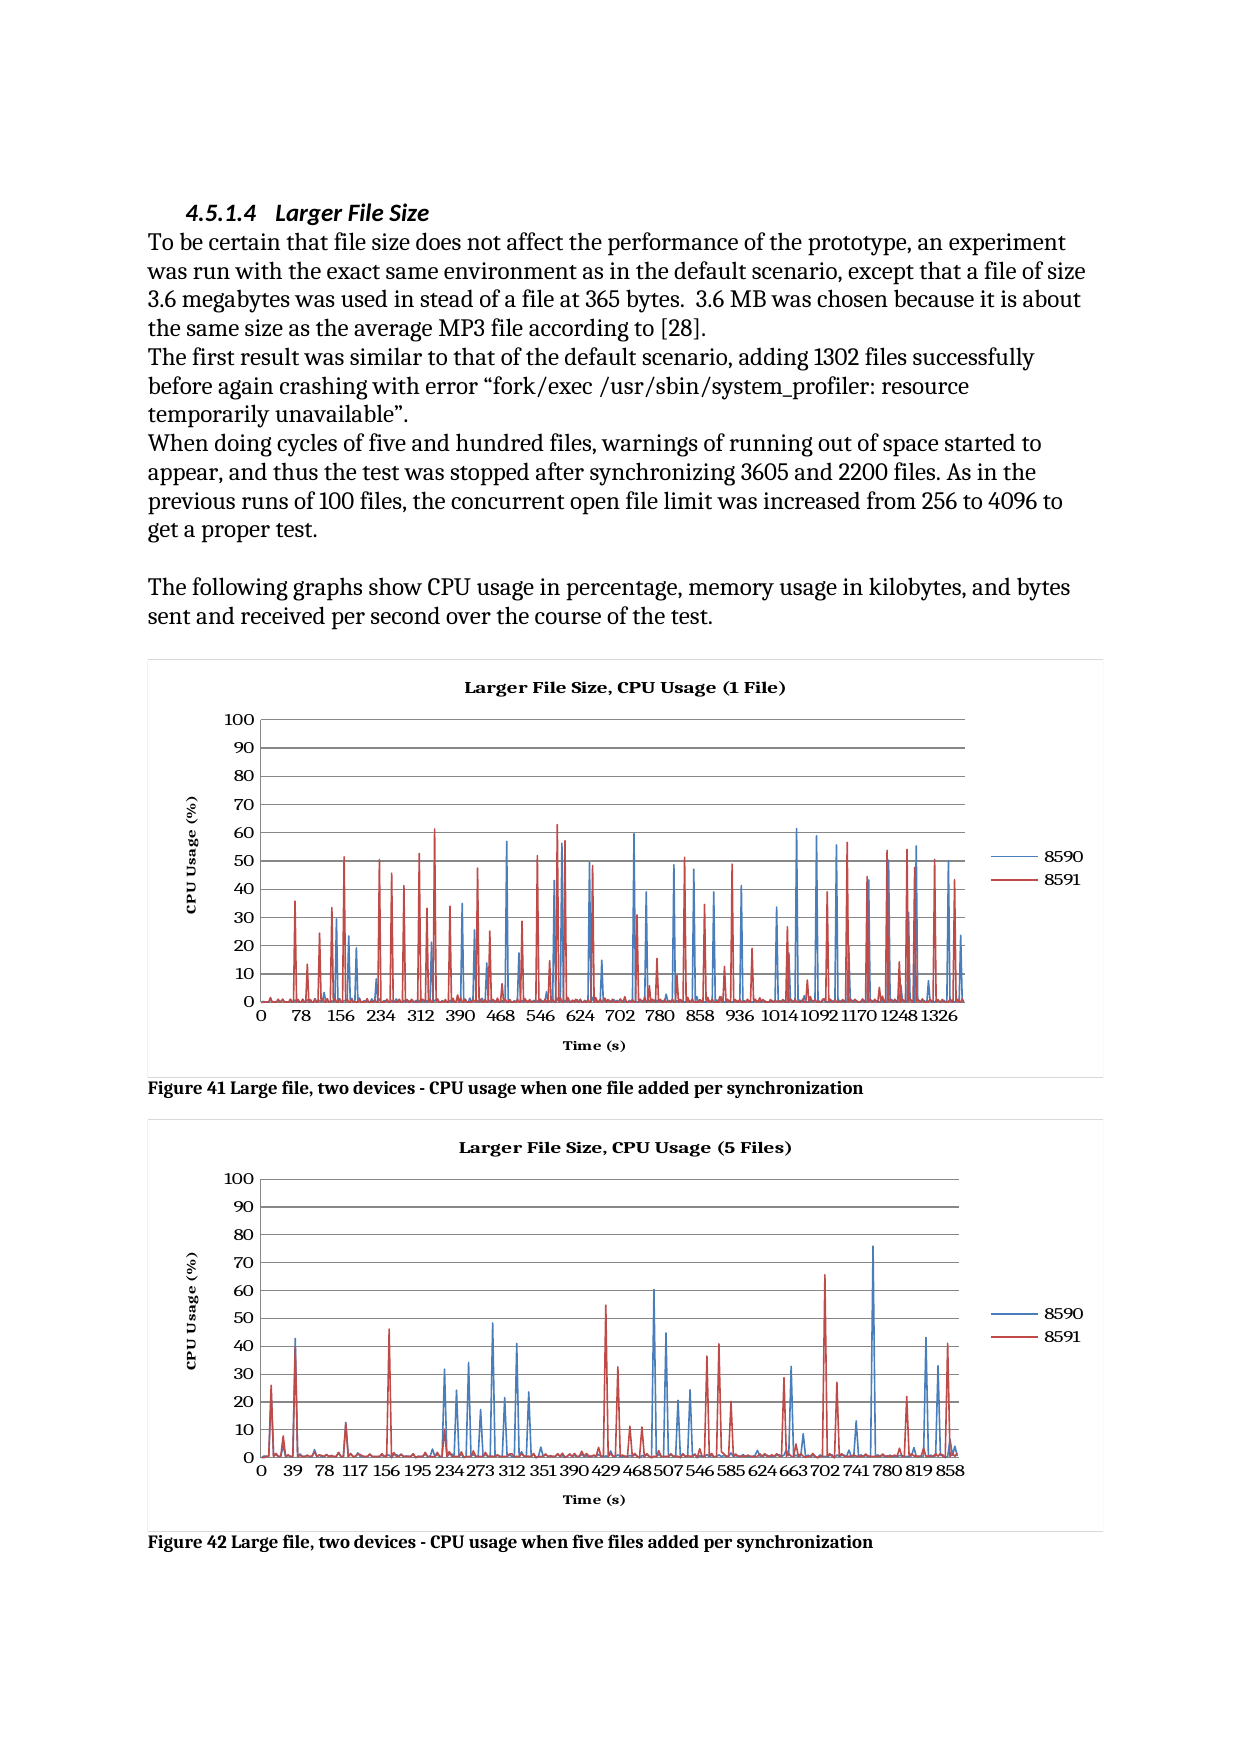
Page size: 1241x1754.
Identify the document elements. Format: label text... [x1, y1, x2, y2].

text The first result was similar to that of the default scenario, adding 1302 files successfully before again crashing with error “fork/exec /usr/sbin/system_profiler: resource temporarily unavailable”. [148, 343, 1092, 429]
subtitle Larger File Size [185, 197, 1092, 228]
text The following graphs show CPU usage in percentage, memory usage in kilobytes, and bytes sent and received per second over the course of the test. [148, 573, 1092, 630]
text When doing cycles of five and hundred files, warnings of running out of space started to appear, and thus the test was stopped after synchronizing 3605 and 2200 files. As in the previous runs of 100 files, the concurrent open file limit was increased from 256 to 4096 to get a proper test. [148, 429, 1092, 544]
text To be certain that file size does not affect the performance of the prototype, an experiment was run with the exact same environment as in the default scenario, except that a file of size 3.6 megabytes was used in stead of a file at 365 bytes. 3.6 MB was chosen because it is about the same size as the average MP3 file according to [28]. [148, 228, 1092, 343]
